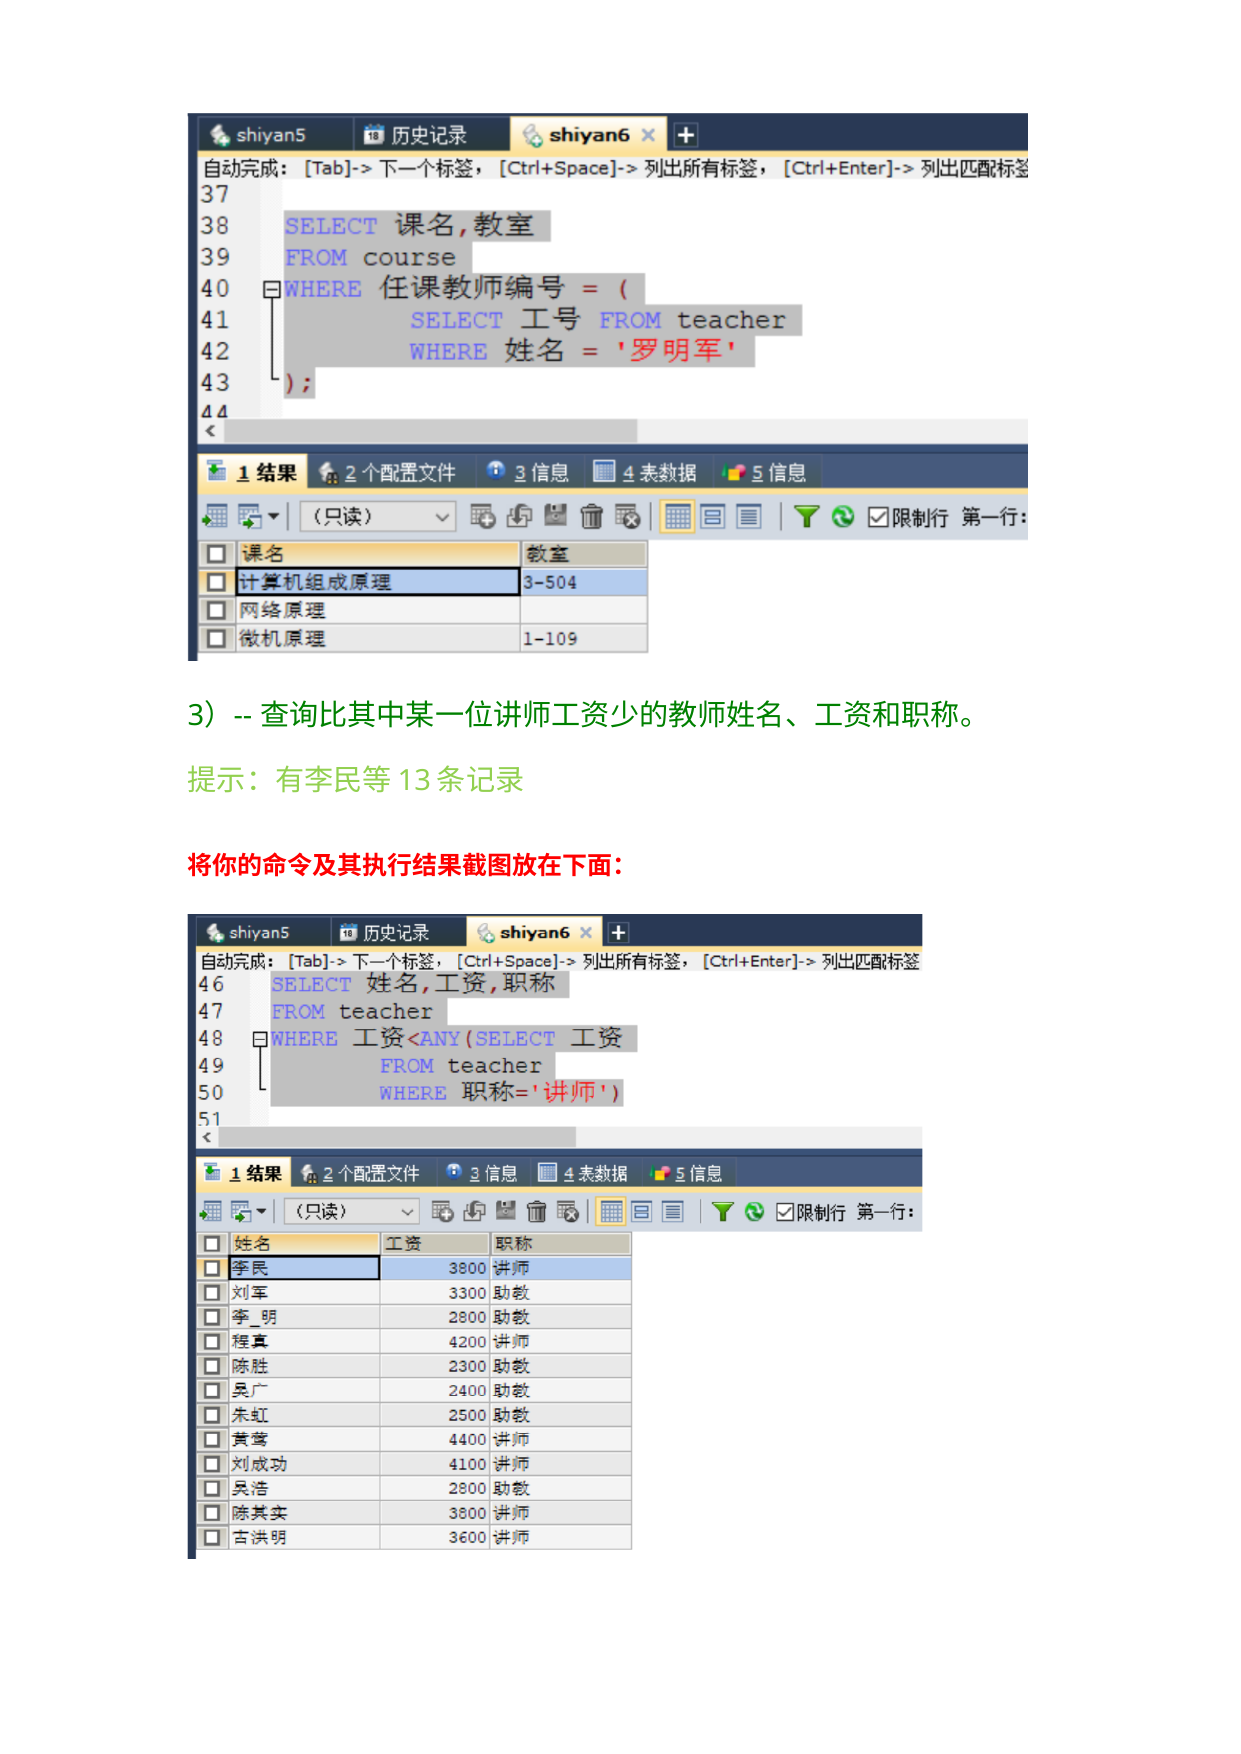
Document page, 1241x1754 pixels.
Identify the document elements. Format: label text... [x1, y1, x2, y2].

picture [187, 914, 923, 1559]
picture [187, 113, 1028, 661]
text 将你的命令及其执行结果截图放在下面： [187, 831, 1053, 896]
text 3）-- 查询比其中某一位讲师工资少的教师姓名、工资和职称。 [187, 680, 1053, 745]
text 提示：有李民等13条记录 [187, 745, 1053, 810]
